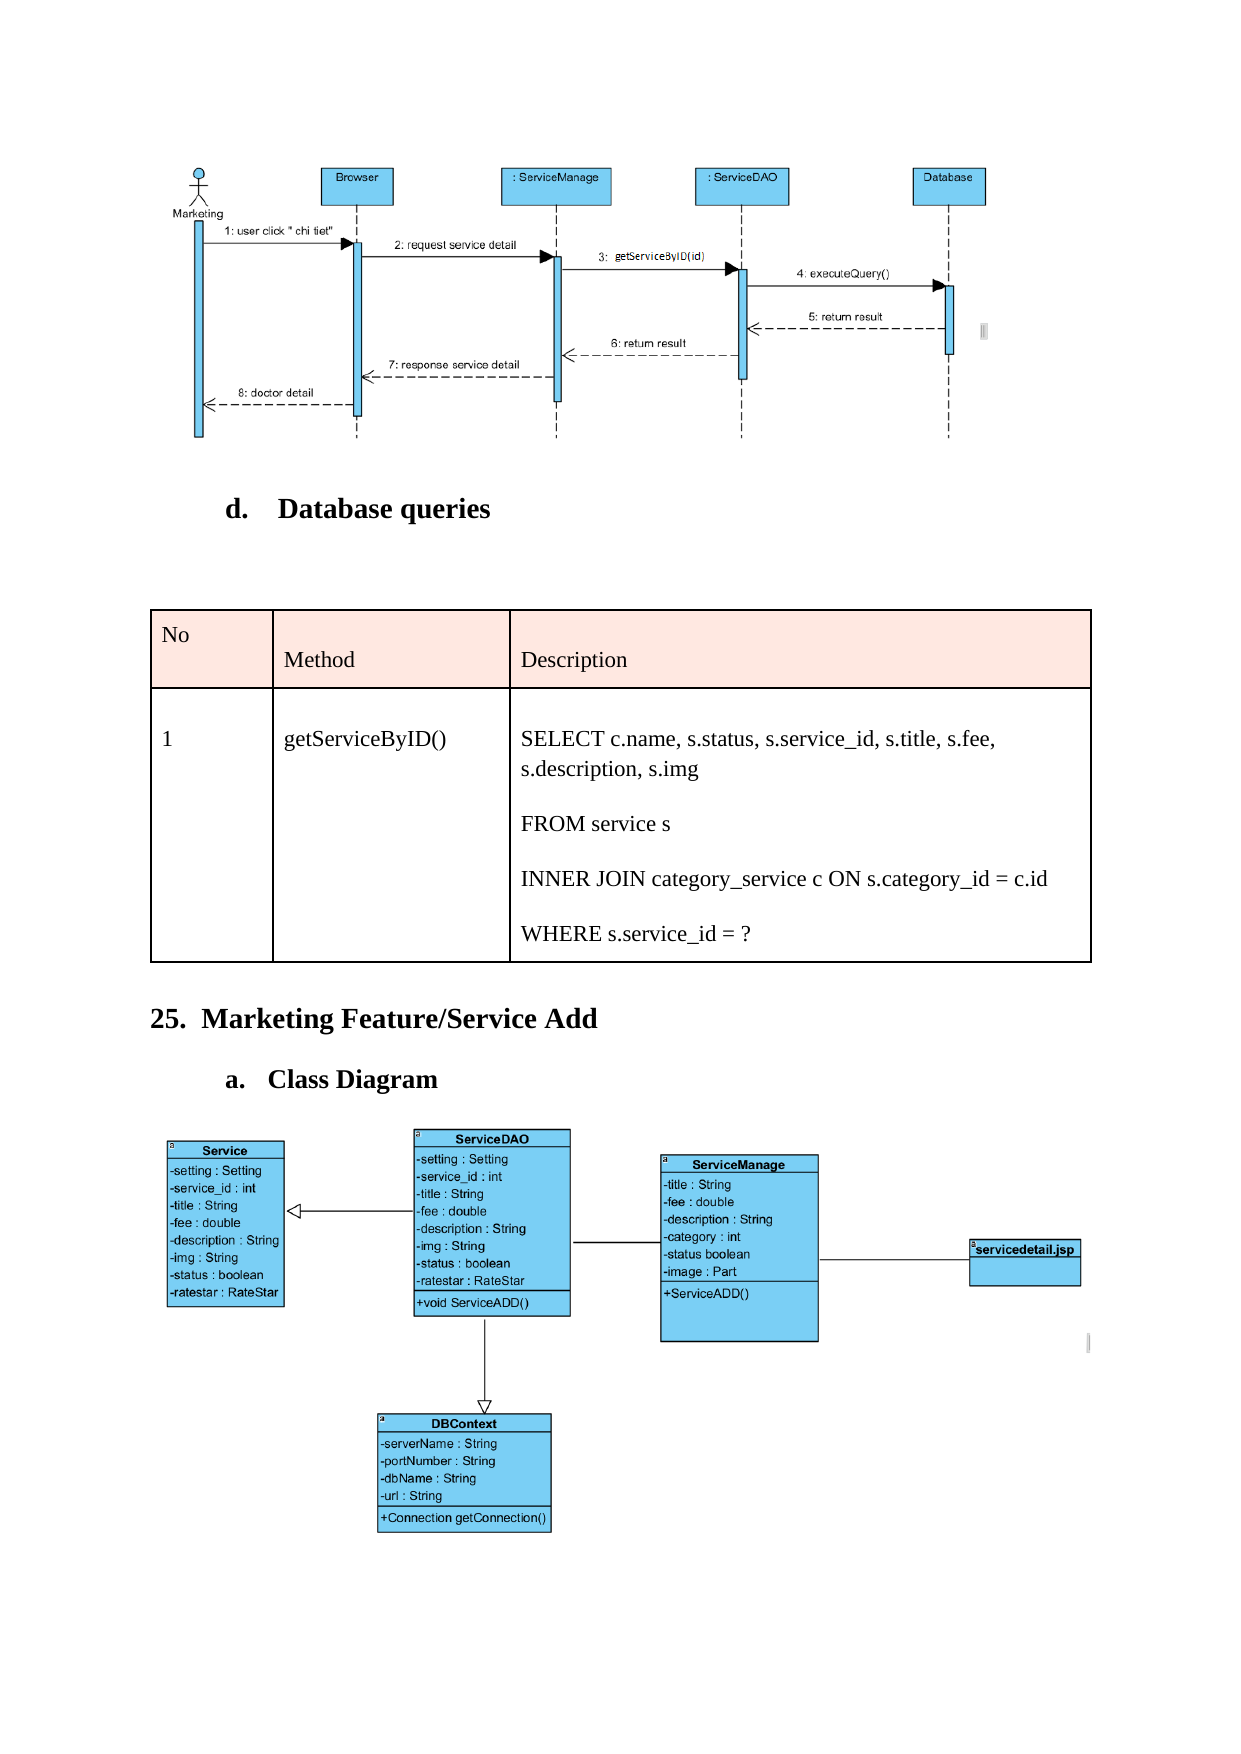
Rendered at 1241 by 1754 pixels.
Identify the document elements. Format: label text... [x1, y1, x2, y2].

subtitle d. Database queries [150, 491, 1090, 525]
table_header No [152, 611, 272, 687]
picture [150, 1119, 1091, 1560]
table_cell SELECT c.name, s.status, s.service_id, s.title, s.fee, s.description, s.img FROM service s INNER JOIN category_service c ON s.category_id = c.id WHERE s.service_id = ? [511, 689, 1090, 961]
table_header Description [511, 611, 1090, 687]
table_cell 1 [152, 689, 272, 961]
table_header Method [274, 611, 509, 687]
subtitle 25. Marketing Feature/Service Add [150, 1001, 1090, 1034]
subtitle a. Class Diagram [150, 1063, 1090, 1094]
picture [150, 150, 1091, 459]
table_cell getServiceByID() [274, 689, 509, 961]
